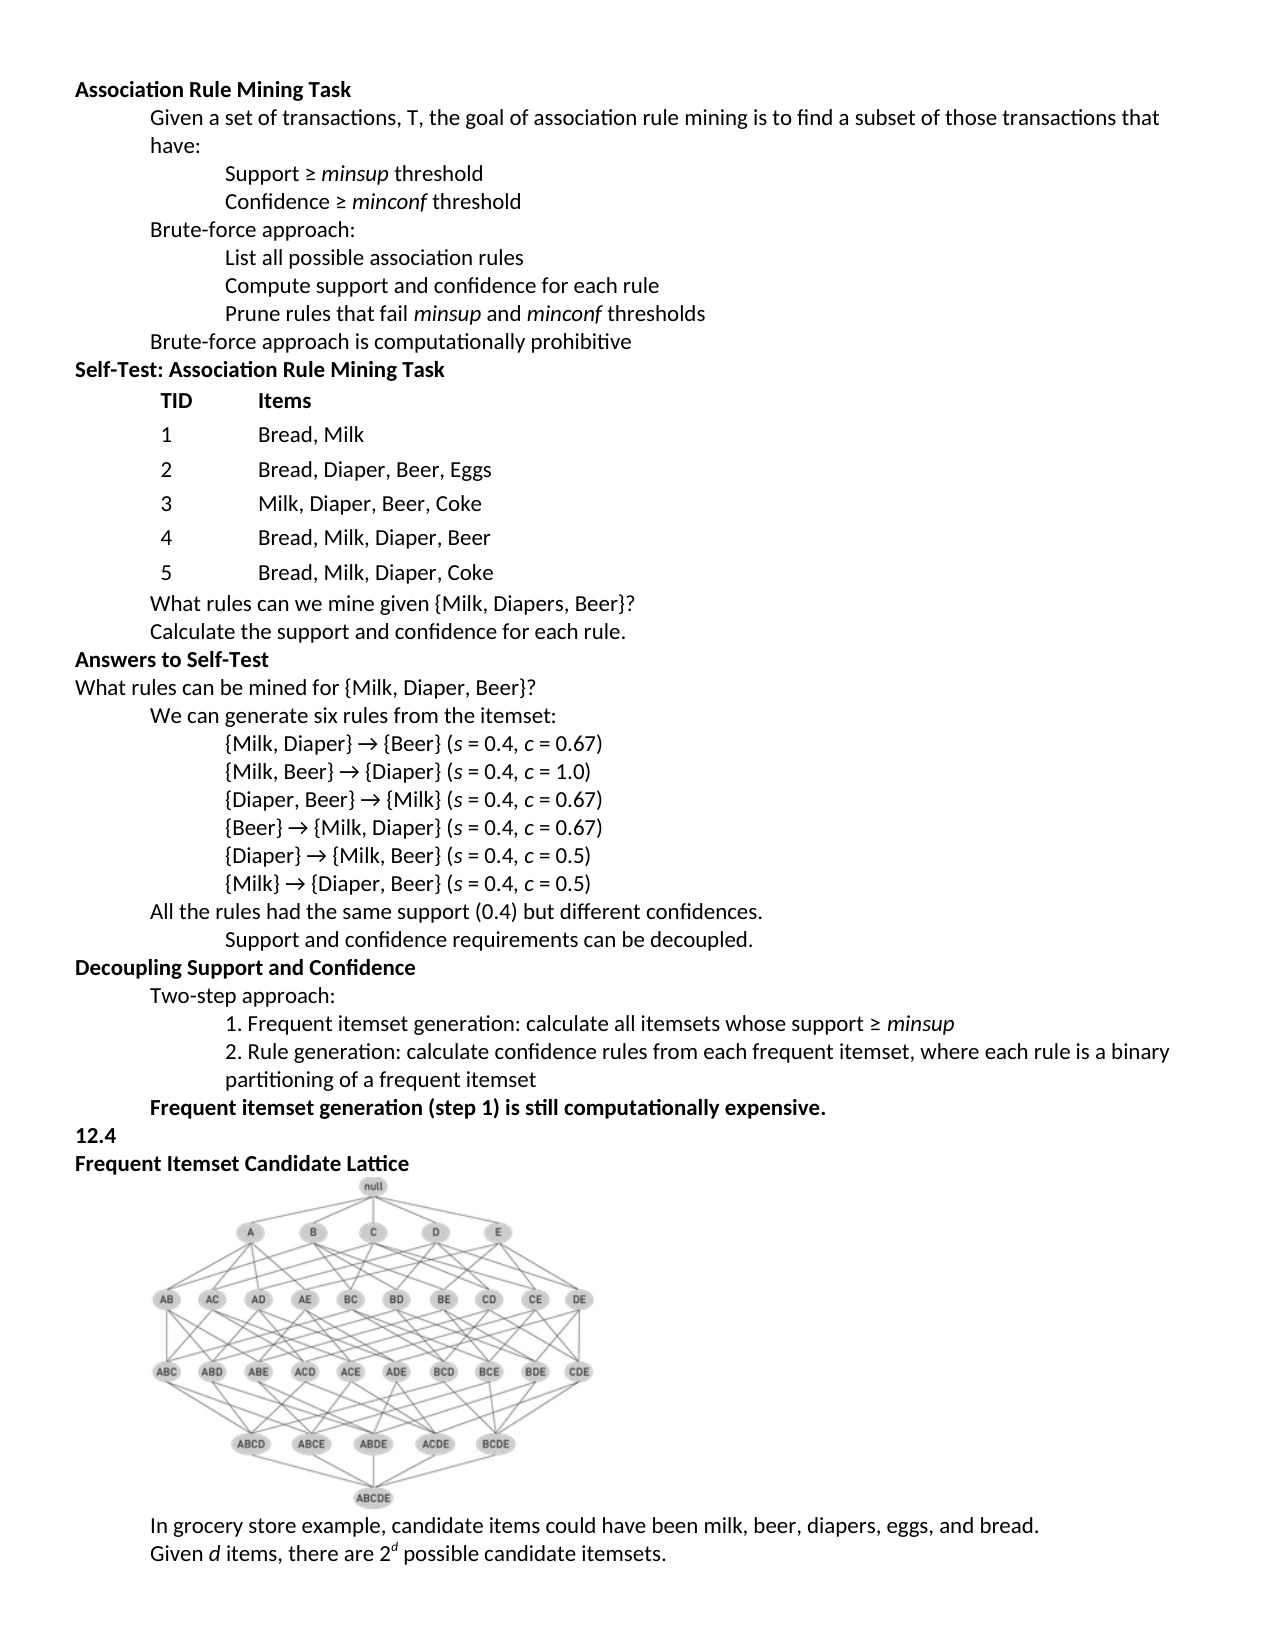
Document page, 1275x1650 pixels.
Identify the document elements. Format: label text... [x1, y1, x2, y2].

text Confidence ≥ minconf threshold [150, 187, 1200, 215]
text Frequent itemset generation (step 1) is still computationally expensive. [75, 1093, 1200, 1121]
text Brute-force approach: [150, 215, 1200, 243]
text {Milk} → {Diaper, Beer} (s = 0.4, c = 0.5) [150, 869, 1200, 897]
text 1. Frequent itemset generation: calculate all itemsets whose support ≥ minsup [150, 1009, 1200, 1037]
text Association Rule Mining Task [75, 75, 1200, 103]
table_cell Bread, Diaper, Beer, Eggs [255, 452, 845, 486]
text What rules can be mined for {Milk, Diaper, Beer}? [75, 673, 1200, 701]
table_cell Bread, Milk, Diaper, Beer [255, 520, 845, 554]
text {Milk, Beer} → {Diaper} (s = 0.4, c = 1.0) [150, 757, 1200, 785]
text Support ≥ minsup threshold [150, 159, 1200, 187]
text {Diaper, Beer} → {Milk} (s = 0.4, c = 0.67) [150, 785, 1200, 813]
text All the rules had the same support (0.4) but different confidences. [150, 897, 1200, 925]
text Prune rules that fail minsup and minconf thresholds [150, 299, 1200, 327]
picture [150, 1177, 595, 1512]
table_cell 1 [157, 418, 255, 452]
table_cell 5 [157, 555, 255, 589]
text Given a set of transactions, T, the goal of association rule mining is to find a subset of those transactions that have: [150, 103, 1200, 159]
text Self-Test: Association Rule Mining Task [75, 355, 1200, 383]
table_cell 4 [157, 520, 255, 554]
text {Milk, Diaper} → {Beer} (s = 0.4, c = 0.67) [150, 729, 1200, 757]
text Support and confidence requirements can be decoupled. [150, 925, 1200, 953]
table_header TID [157, 383, 255, 417]
text Two-step approach: [150, 981, 1200, 1009]
text 12.4 [75, 1121, 1200, 1149]
table_cell Bread, Milk, Diaper, Coke [255, 555, 845, 589]
text Brute-force approach is computationally prohibitive [150, 327, 1200, 355]
text 2. Rule generation: calculate confidence rules from each frequent itemset, where each rule is a binary partitioning of a frequent itemset [225, 1037, 1200, 1093]
table_cell Milk, Diaper, Beer, Coke [255, 486, 845, 520]
text What rules can we mine given {Milk, Diapers, Beer}? [150, 589, 1200, 617]
text Calculate the support and confidence for each rule. [150, 617, 1200, 645]
text List all possible association rules [150, 243, 1200, 271]
table_cell Bread, Milk [255, 418, 845, 452]
text Answers to Self-Test [75, 645, 1200, 673]
text {Beer} → {Milk, Diaper} (s = 0.4, c = 0.67) [150, 813, 1200, 841]
text Frequent Itemset Candidate Lattice [75, 1149, 1200, 1177]
text Compute support and confidence for each rule [150, 271, 1200, 299]
text Decoupling Support and Confidence [75, 953, 1200, 981]
text We can generate six rules from the itemset: [150, 701, 1200, 729]
text In grocery store example, candidate items could have been milk, beer, diapers, eggs, and bread. [150, 1511, 1200, 1539]
table_cell 3 [157, 486, 255, 520]
text {Diaper} → {Milk, Beer} (s = 0.4, c = 0.5) [150, 841, 1200, 869]
text Given d items, there are 2d possible candidate itemsets. [150, 1539, 1200, 1567]
table_header Items [255, 383, 845, 417]
table_cell 2 [157, 452, 255, 486]
